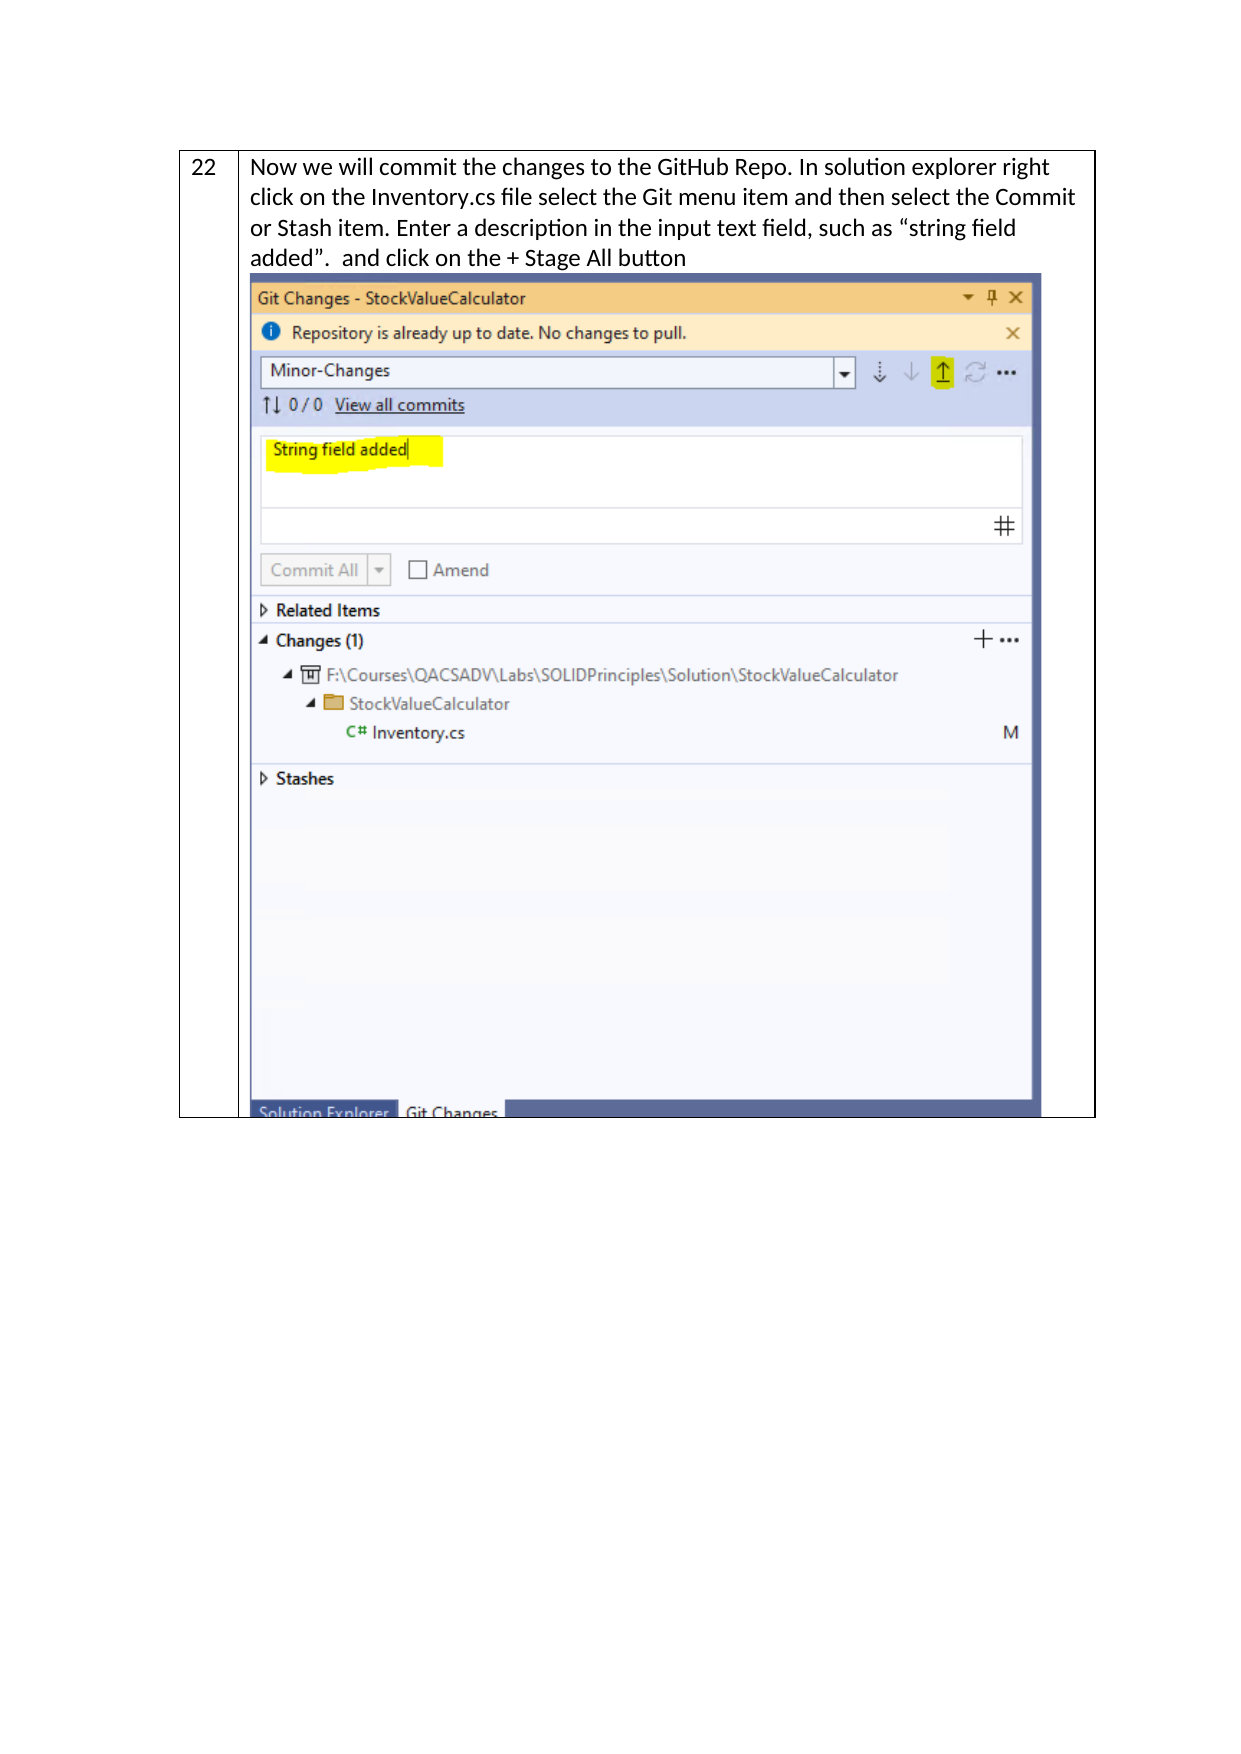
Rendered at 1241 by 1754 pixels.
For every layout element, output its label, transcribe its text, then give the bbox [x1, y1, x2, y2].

table_cell 22 [180, 151, 238, 1117]
picture [249, 273, 1042, 1117]
table_cell Now we will commit the changes to the GitHub Repo. In solution explorer right click on the Inventory.cs file select the Git menu item and then select the Commit or Stash item. Enter a description in the input text field, such as “string field added”. and click on the + Stage All button [239, 151, 1094, 1117]
